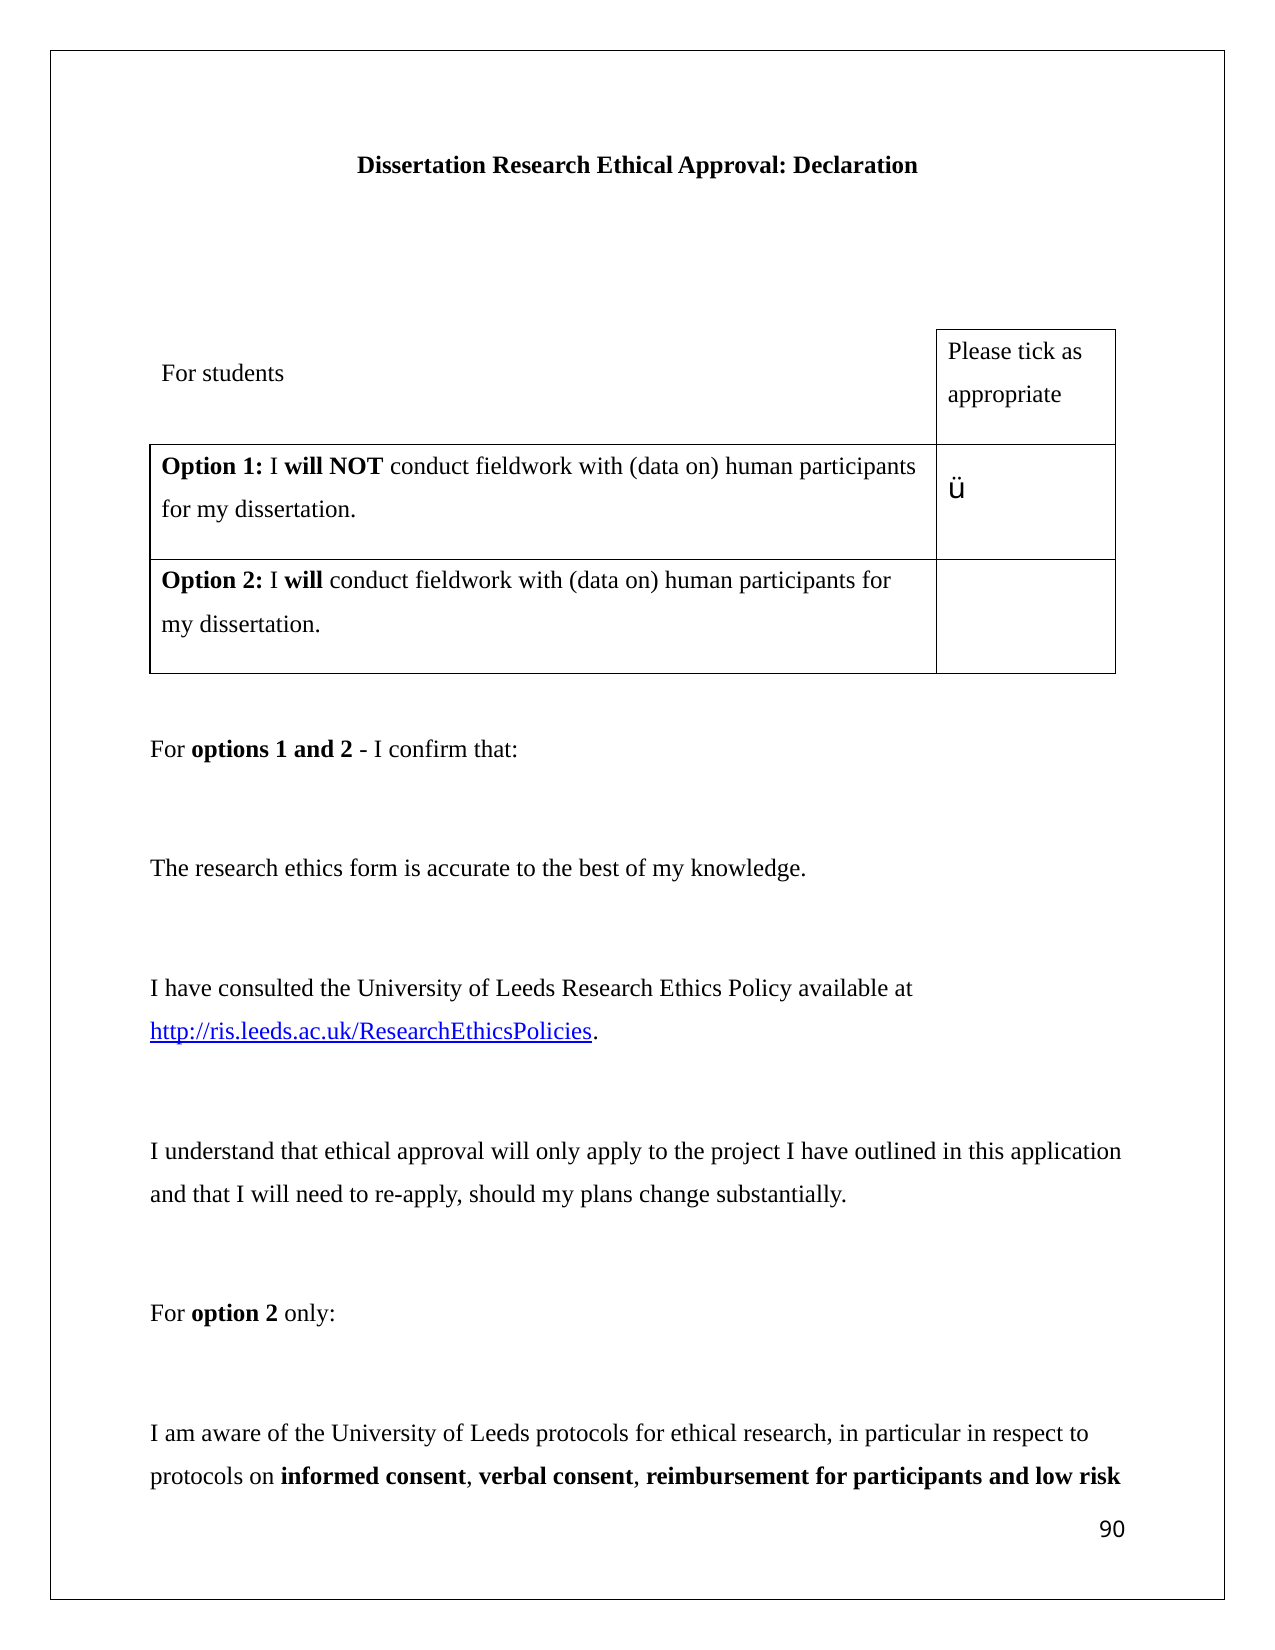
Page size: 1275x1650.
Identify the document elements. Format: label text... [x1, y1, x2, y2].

table_cell Option 2: I will conduct fieldwork with (data on) human participants for my dissertation. [151, 560, 936, 673]
text For option 2 only: [150, 1298, 1125, 1327]
table_cell [937, 560, 1115, 673]
text I have consulted the University of Leeds Research Ethics Policy available at http://ris.leeds.ac.uk/ResearchEthicsPolicies. [150, 973, 1125, 1045]
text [150, 1418, 1125, 1490]
text For options 1 and 2 - I confirm that: [150, 734, 1125, 763]
table_cell Option 1: I will NOT conduct fieldwork with (data on) human participants for my dissertation. [151, 445, 936, 558]
table_header For students [150, 329, 936, 444]
text The research ethics form is accurate to the best of my knowledge. [150, 853, 1125, 882]
table_cell ü [937, 445, 1115, 558]
text Dissertation Research Ethical Approval: Declaration [150, 150, 1125, 179]
text I understand that ethical approval will only apply to the project I have outlined in this application and that I will need to re-apply, should my plans change substantially. [150, 1136, 1125, 1208]
table_header Please tick as appropriate [937, 330, 1115, 444]
